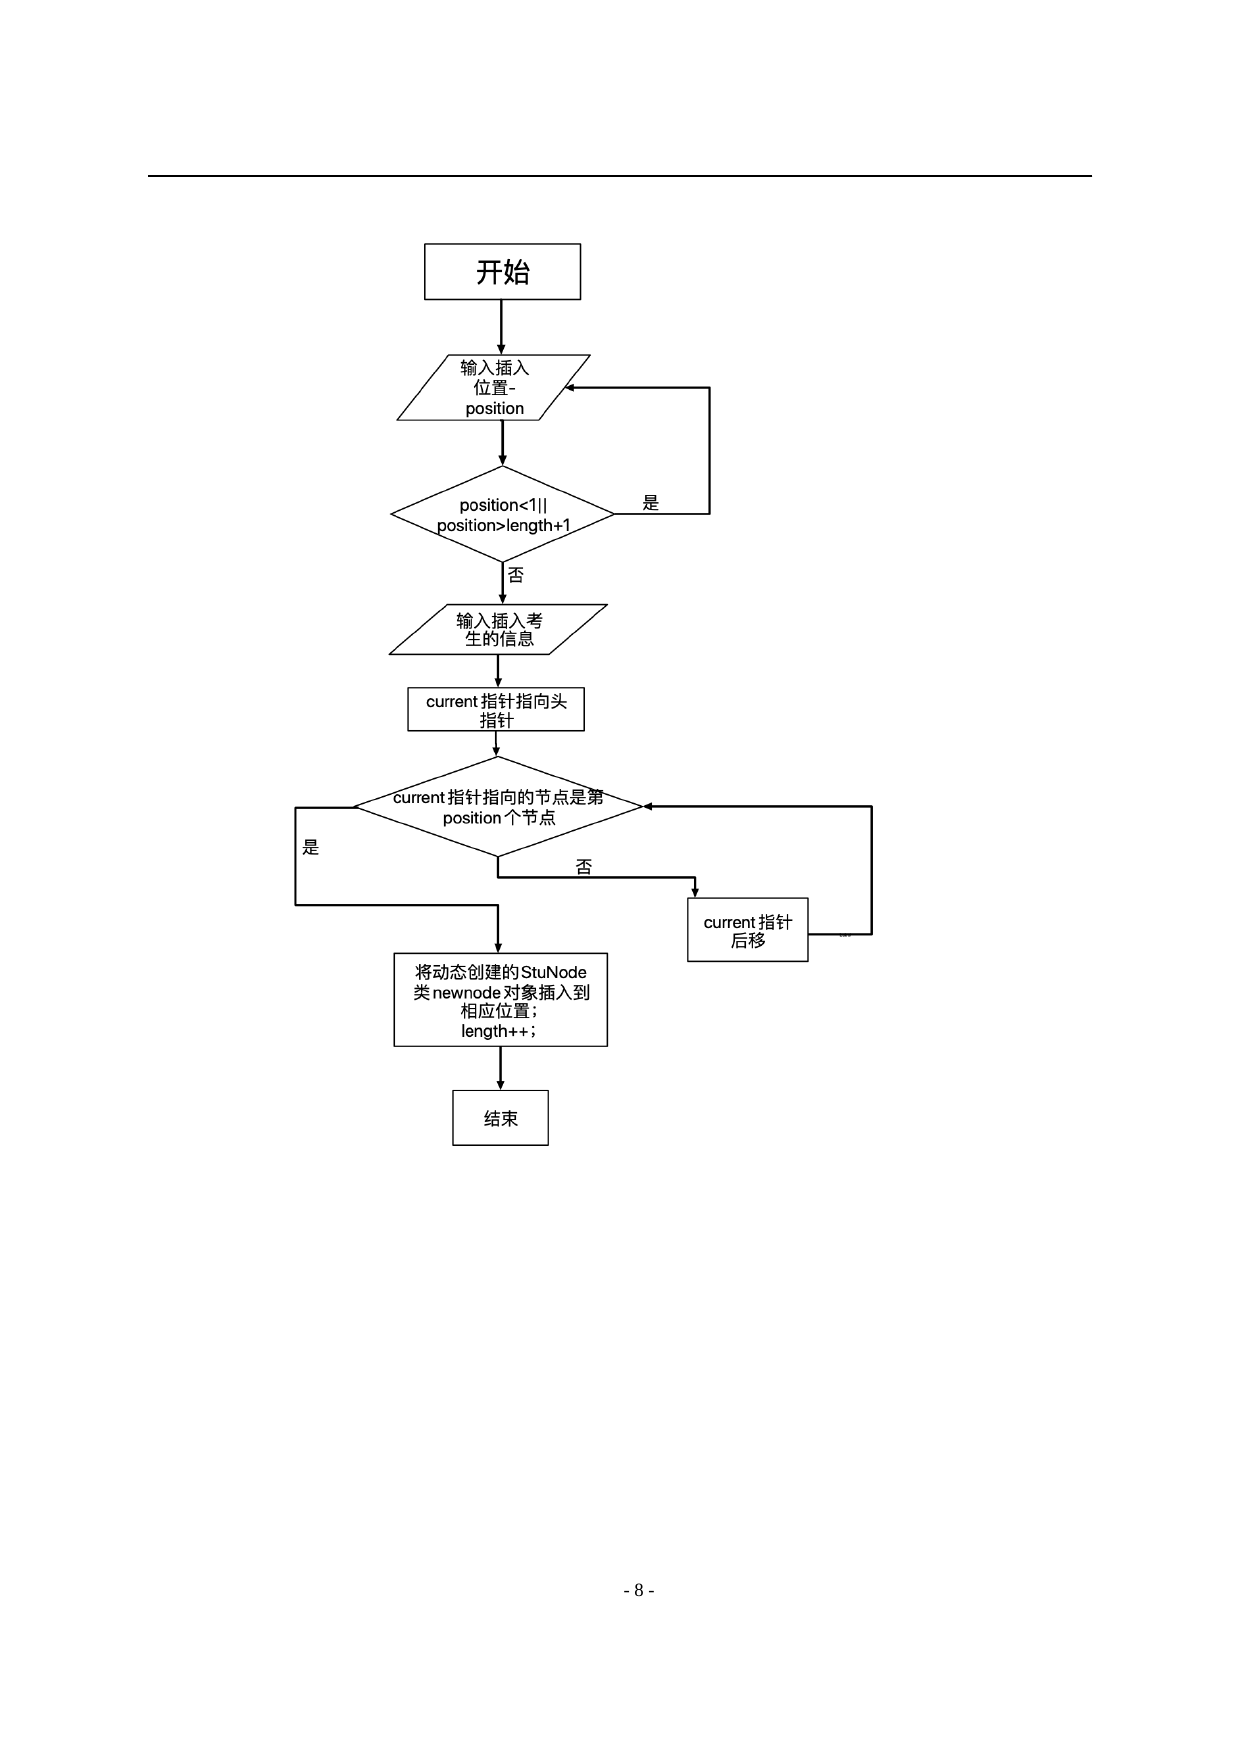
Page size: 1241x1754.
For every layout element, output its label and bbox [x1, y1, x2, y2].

picture [197, 239, 893, 1181]
